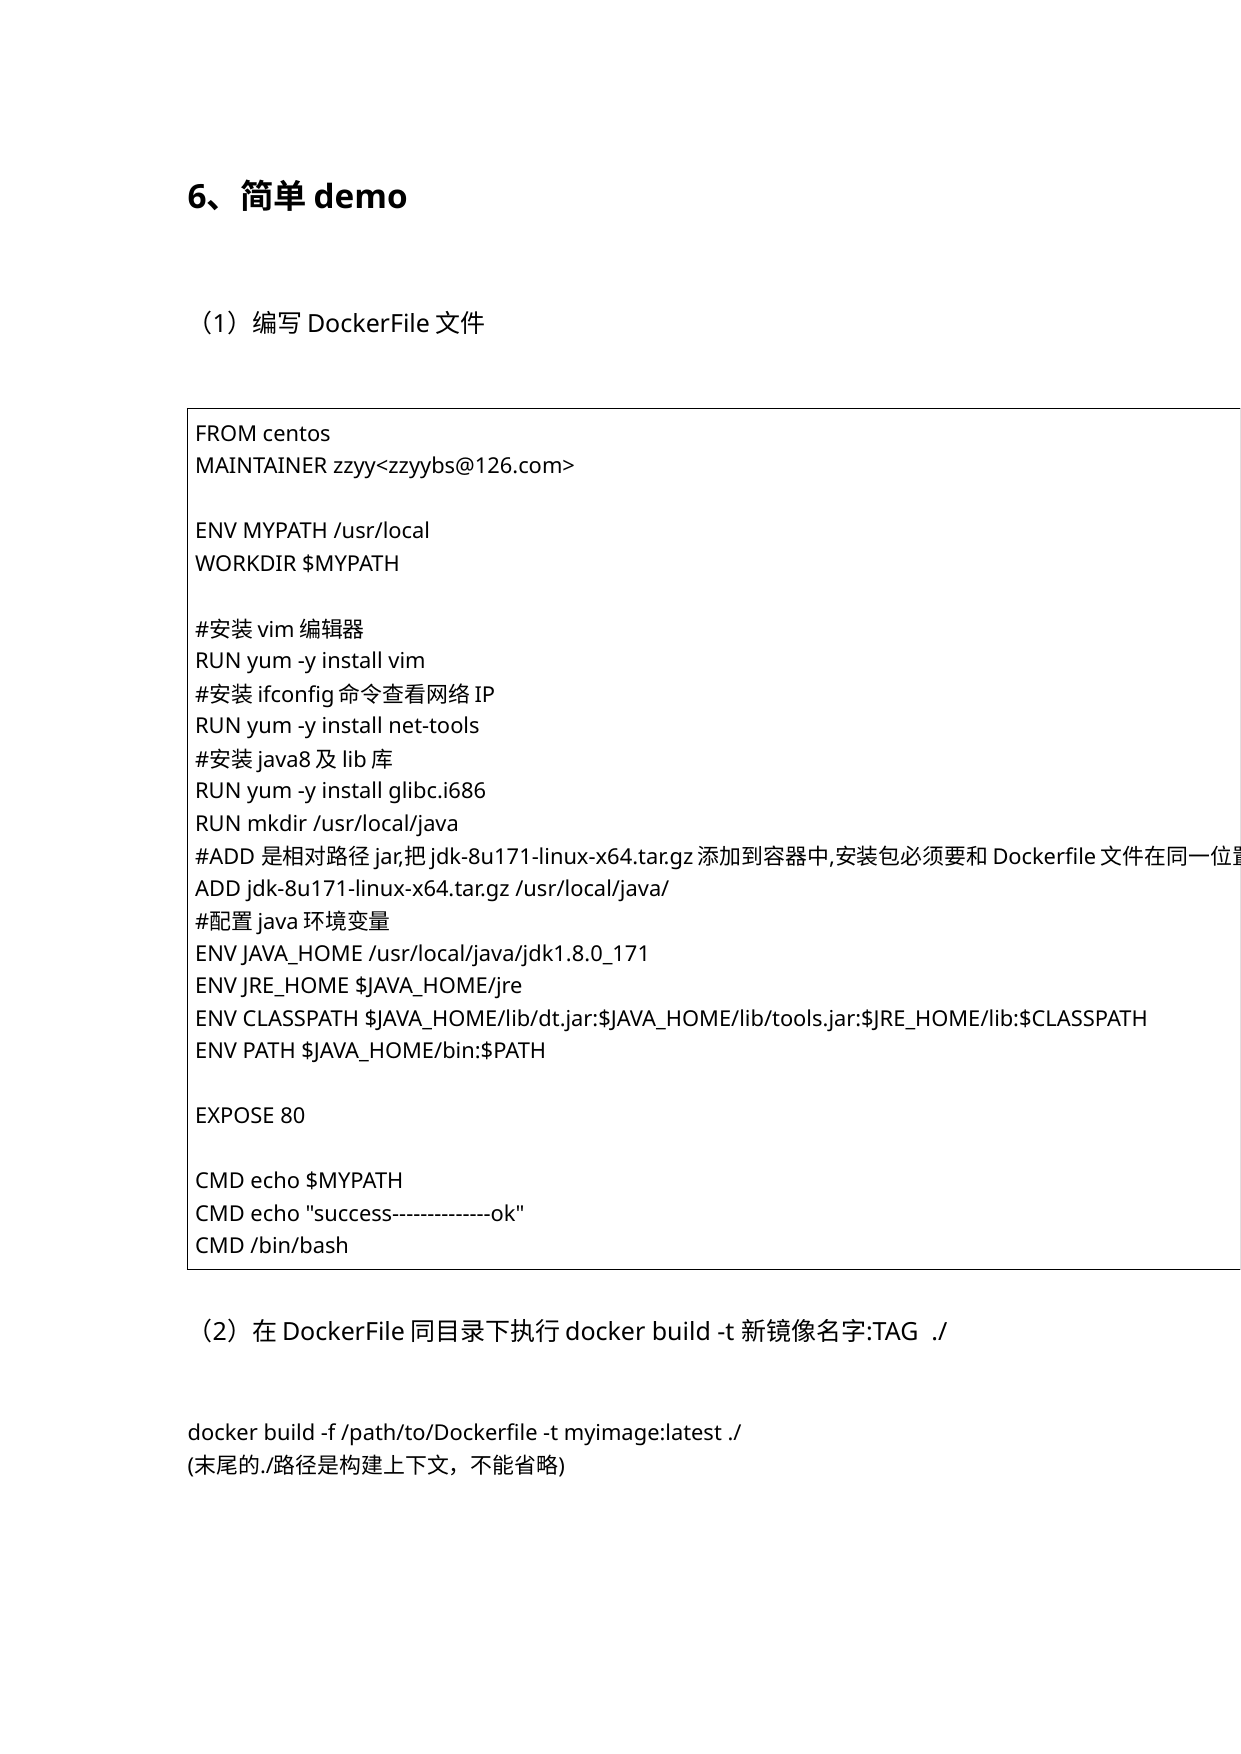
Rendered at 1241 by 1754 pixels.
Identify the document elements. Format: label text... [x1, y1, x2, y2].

subtitle 6、简单demo [187, 162, 1053, 227]
subtitle （1）编写DockerFile文件 [187, 289, 1053, 354]
text (末尾的./路径是构建上下文，不能省略) [187, 1448, 1053, 1481]
table_header FROM centos MAINTAINER zzyy<zzyybs@126.com> ENV MYPATH /usr/local WORKDIR $MYPATH #安装vim编辑器 RUN yum -y install vim #安装ifconfig命令查看网络IP RUN yum -y install net-tools #安装java8及lib库 RUN yum -y install glibc.i686 RUN mkdir /usr/local/java #ADD 是相对路径jar,把jdk-8u171-linux-x64.tar.gz添加到容器中,安装包必须要和Dockerfile文件在同一位置 ADD jdk-8u171-linux-x64.tar.gz /usr/local/java/ #配置java环境变量 ENV JAVA_HOME /usr/local/java/jdk1.8.0_171 ENV JRE_HOME $JAVA_HOME/jre ENV CLASSPATH $JAVA_HOME/lib/dt.jar:$JAVA_HOME/lib/tools.jar:$JRE_HOME/lib:$CLASSPATH ENV PATH $JAVA_HOME/bin:$PATH EXPOSE 80 CMD echo $MYPATH CMD echo "success--------------ok" CMD /bin/bash [188, 409, 1240, 1269]
subtitle （2）在DockerFile同目录下执行docker build -t 新镜像名字:TAG ./ [187, 1297, 1053, 1362]
text docker build -f /path/to/Dockerfile -t myimage:latest ./ [187, 1416, 1053, 1448]
